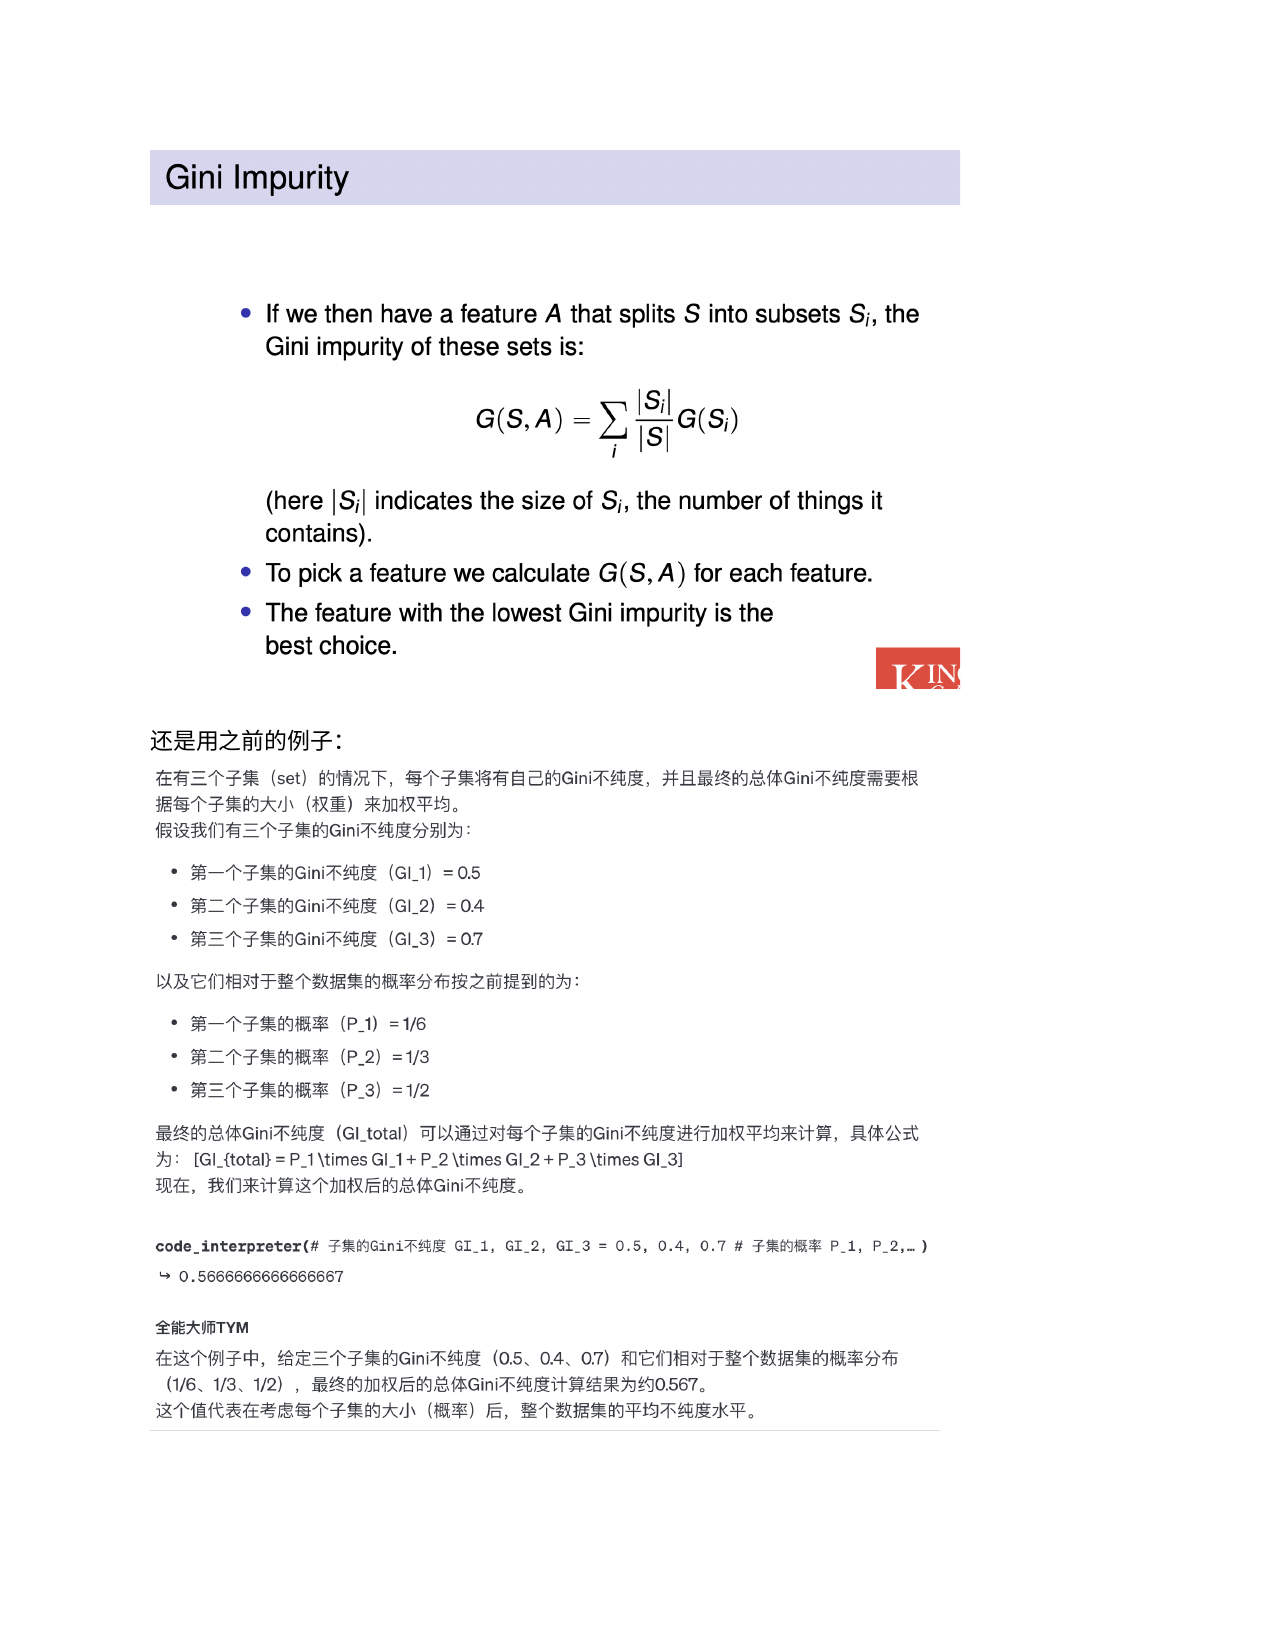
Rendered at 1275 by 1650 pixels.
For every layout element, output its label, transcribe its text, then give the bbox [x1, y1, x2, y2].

picture [150, 150, 961, 689]
picture [150, 761, 940, 1431]
text 还是用之前的例子： [150, 723, 1125, 756]
